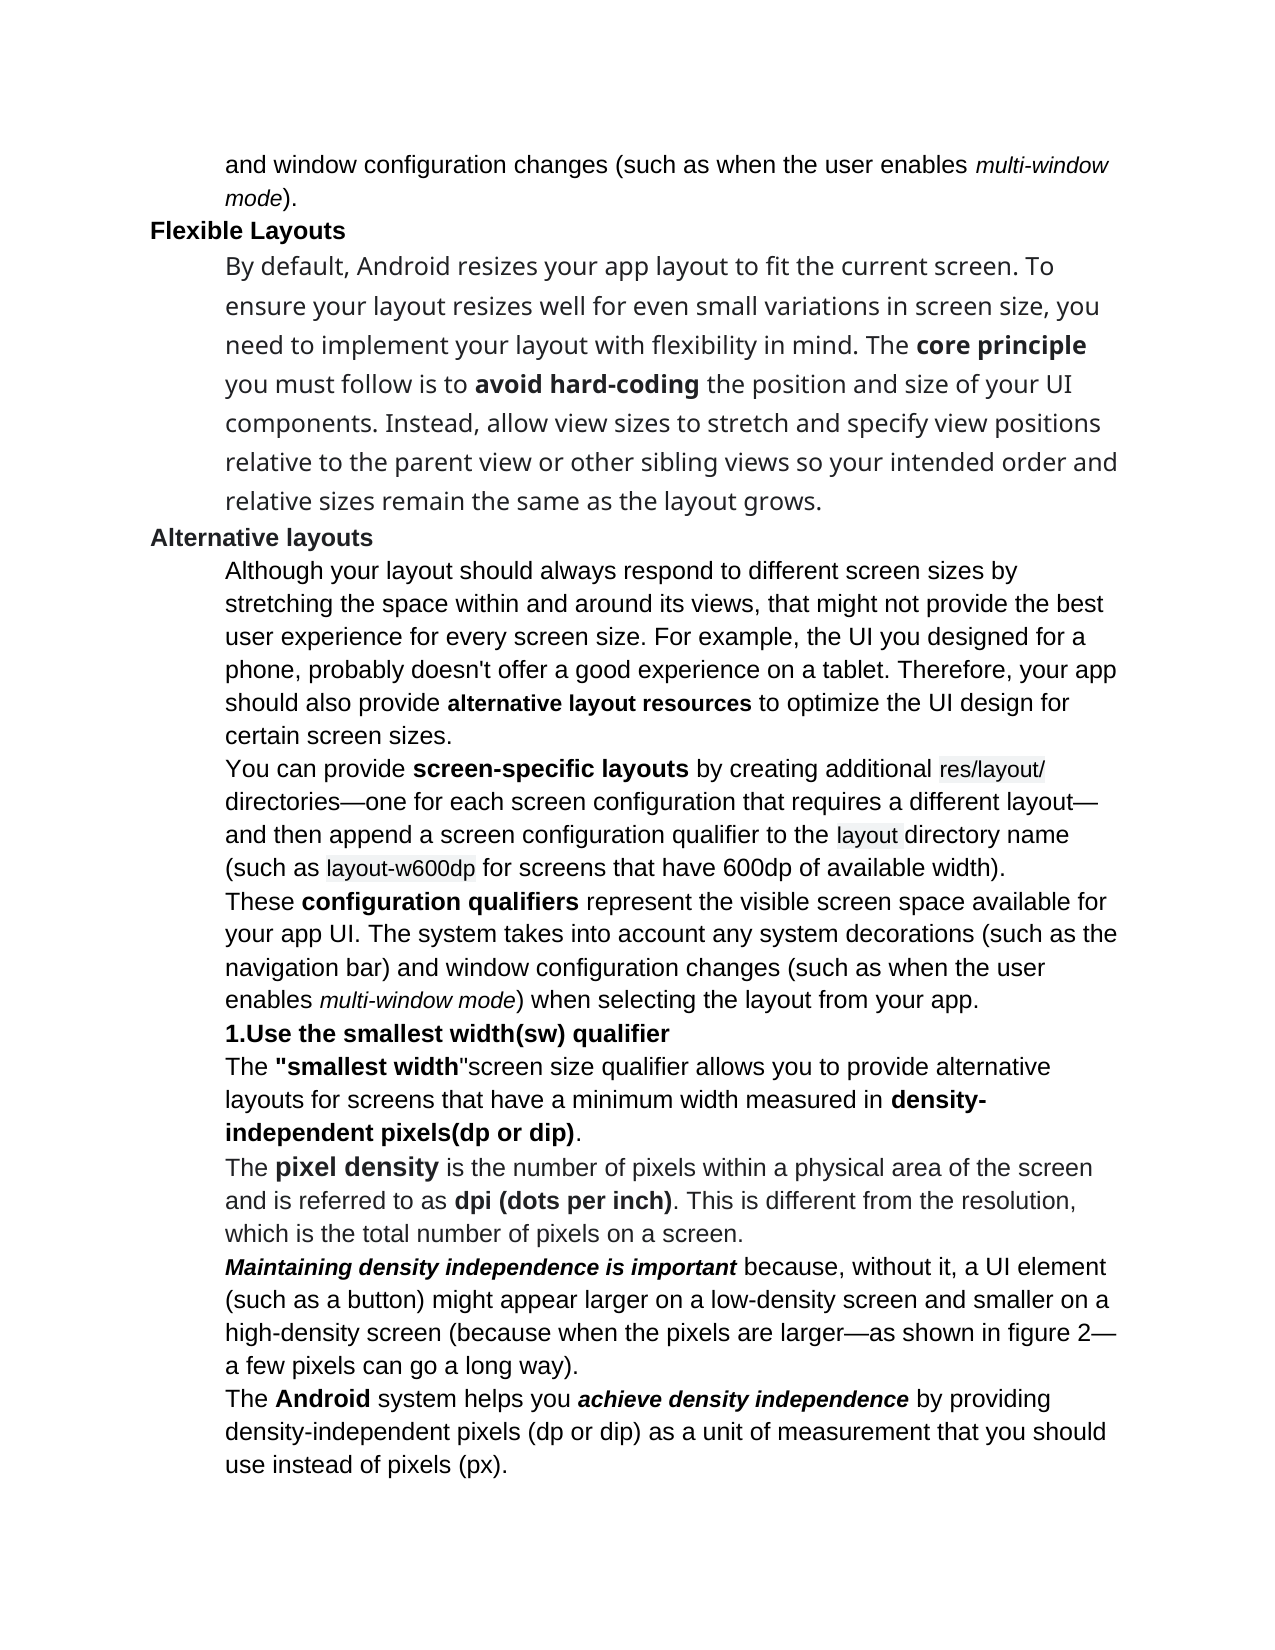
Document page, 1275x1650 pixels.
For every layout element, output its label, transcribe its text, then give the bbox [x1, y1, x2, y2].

text These configuration qualifiers represent the visible screen space available for your app UI. The system takes into account any system decorations (such as the navigation bar) and window configuration changes (such as when the user enables multi-window mode) when selecting the layout from your app. [225, 886, 1125, 1014]
text Maintaining density independence is important because, without it, a UI element (such as a button) might appear larger on a low-density screen and smaller on a high-density screen (because when the pixels are larger—as shown in figure 2—a few pixels can go a long way). [225, 1252, 1125, 1380]
text You can provide screen-specific layouts by creating additional res/layout/ directories—one for each screen configuration that requires a different layout—and then append a screen configuration qualifier to the layout directory name (such as layout-w600dp for screens that have 600dp of available width). [225, 754, 1125, 882]
text The Android system helps you achieve density independence by providing density-independent pixels (dp or dip) as a unit of measurement that you should use instead of pixels (px). [225, 1384, 1125, 1479]
text 1.Use the smallest width(sw) qualifier [225, 1018, 1125, 1047]
text The "smallest width"screen size qualifier allows you to provide alternative layouts for screens that have a minimum width measured in density-independent pixels(dp or dip). [225, 1052, 1125, 1146]
text Although your layout should always respond to different screen sizes by stretching the space within and around its views, that might not provide the best user experience for every screen size. For example, the UI you designed for a phone, probably doesn't offer a good experience on a tablet. Therefore, your app should also provide alternative layout resources to optimize the UI design for certain screen sizes. [225, 556, 1125, 750]
text The pixel density is the number of pixels within a physical area of the screen and is referred to as dpi (dots per inch). This is different from the resolution, which is the total number of pixels on a screen. [225, 1151, 1125, 1248]
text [225, 150, 1125, 212]
text By default, Android resizes your app layout to fit the current screen. To ensure your layout resizes well for even small variations in screen size, you need to implement your layout with flexibility in mind. The core principle you must follow is to avoid hard-coding the position and size of your UI components. Instead, allow view sizes to stretch and specify view positions relative to the parent view or other sibling views so your intended order and relative sizes remain the same as the layout grows. [225, 249, 1125, 518]
text Alternative layouts [150, 523, 1125, 552]
text Flexible Layouts [150, 216, 1125, 245]
